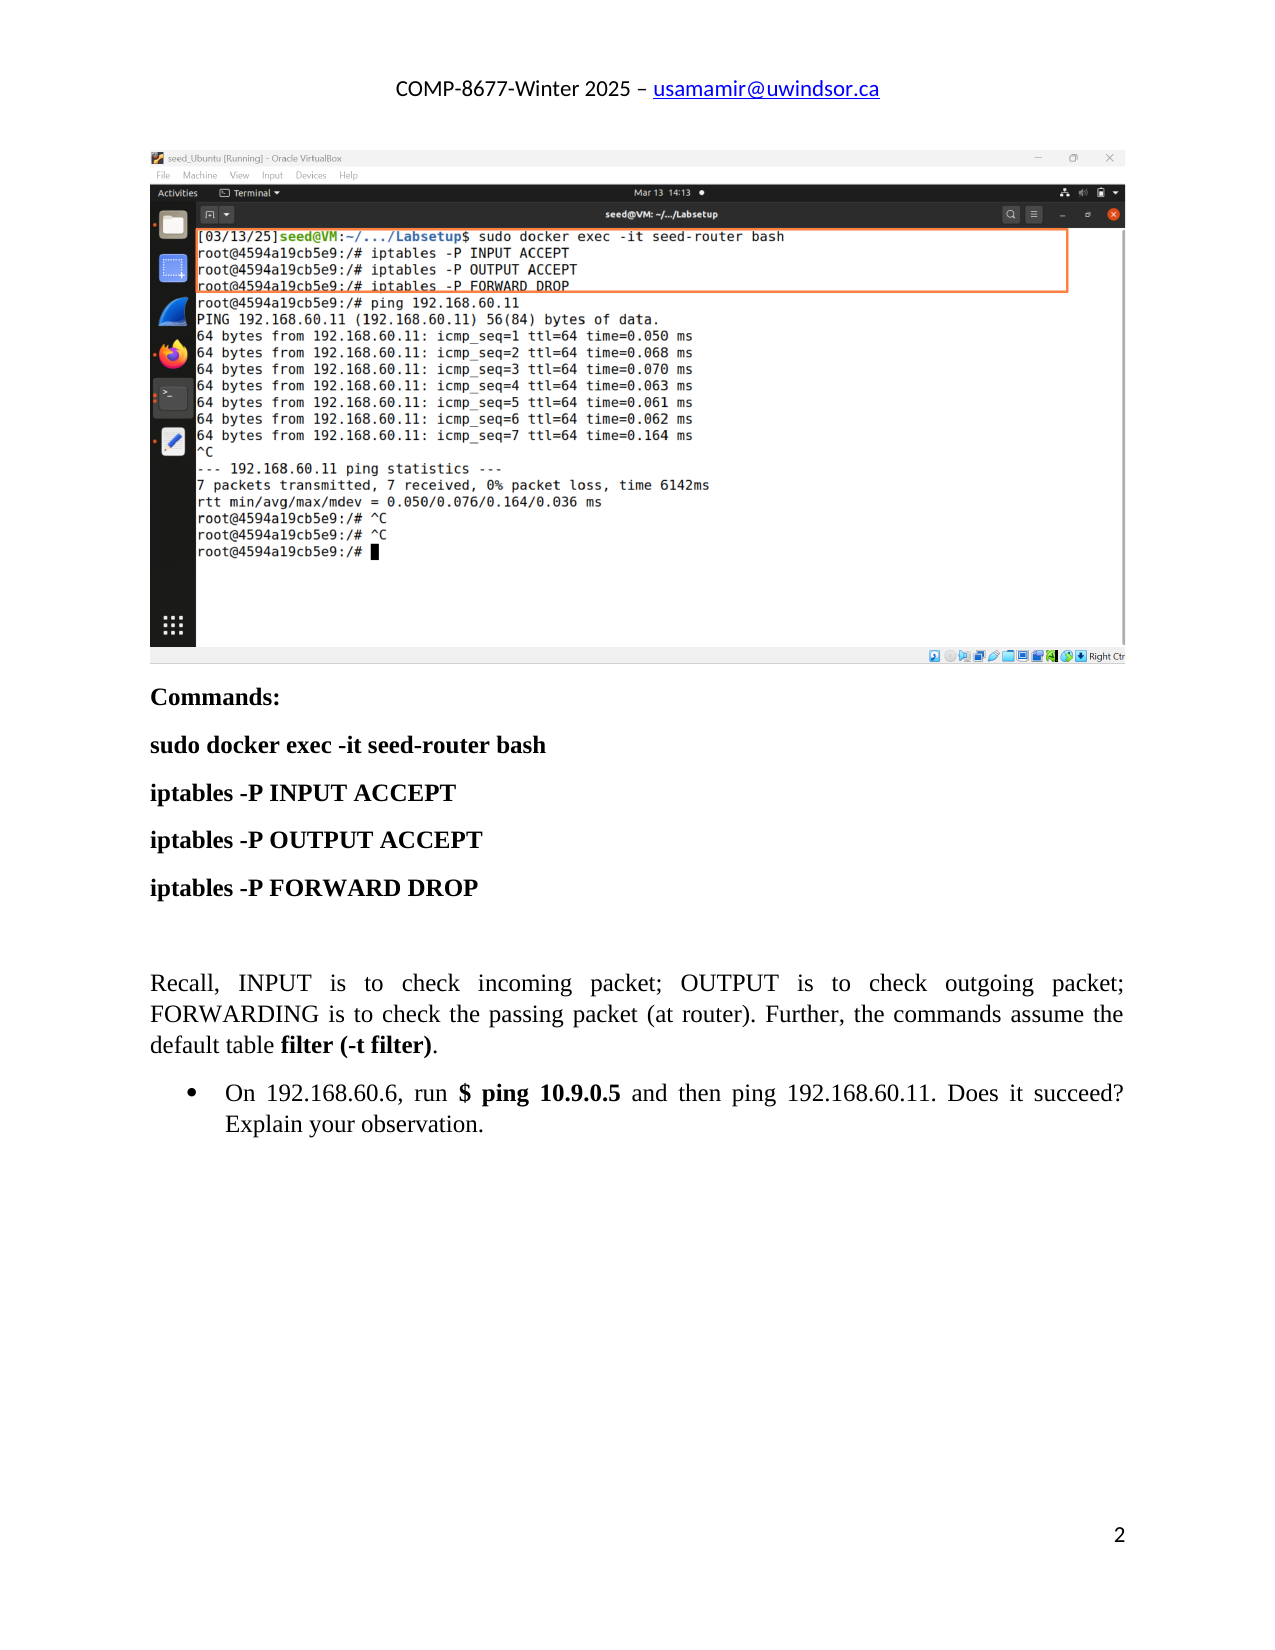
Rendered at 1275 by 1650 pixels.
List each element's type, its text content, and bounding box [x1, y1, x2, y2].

text Commands: [150, 682, 1125, 711]
text sudo docker exec -it seed-router bash [150, 730, 1125, 759]
text iptables -P OUTPUT ACCEPT [150, 825, 1125, 854]
text iptables -P FORWARD DROP [150, 873, 1125, 902]
text iptables -P INPUT ACCEPT [150, 778, 1125, 806]
picture [150, 150, 1125, 664]
list On 192.168.60.6, run $ ping 10.9.0.5 and then ping 192.168.60.11. Does it succeed? Explain your observation. [187, 1078, 1125, 1137]
text Recall, INPUT is to check incoming packet; OUTPUT is to check outgoing packet; FORWARDING is to check the passing packet (at router). Further, the commands assume the default table filter (-t filter). [150, 968, 1125, 1059]
